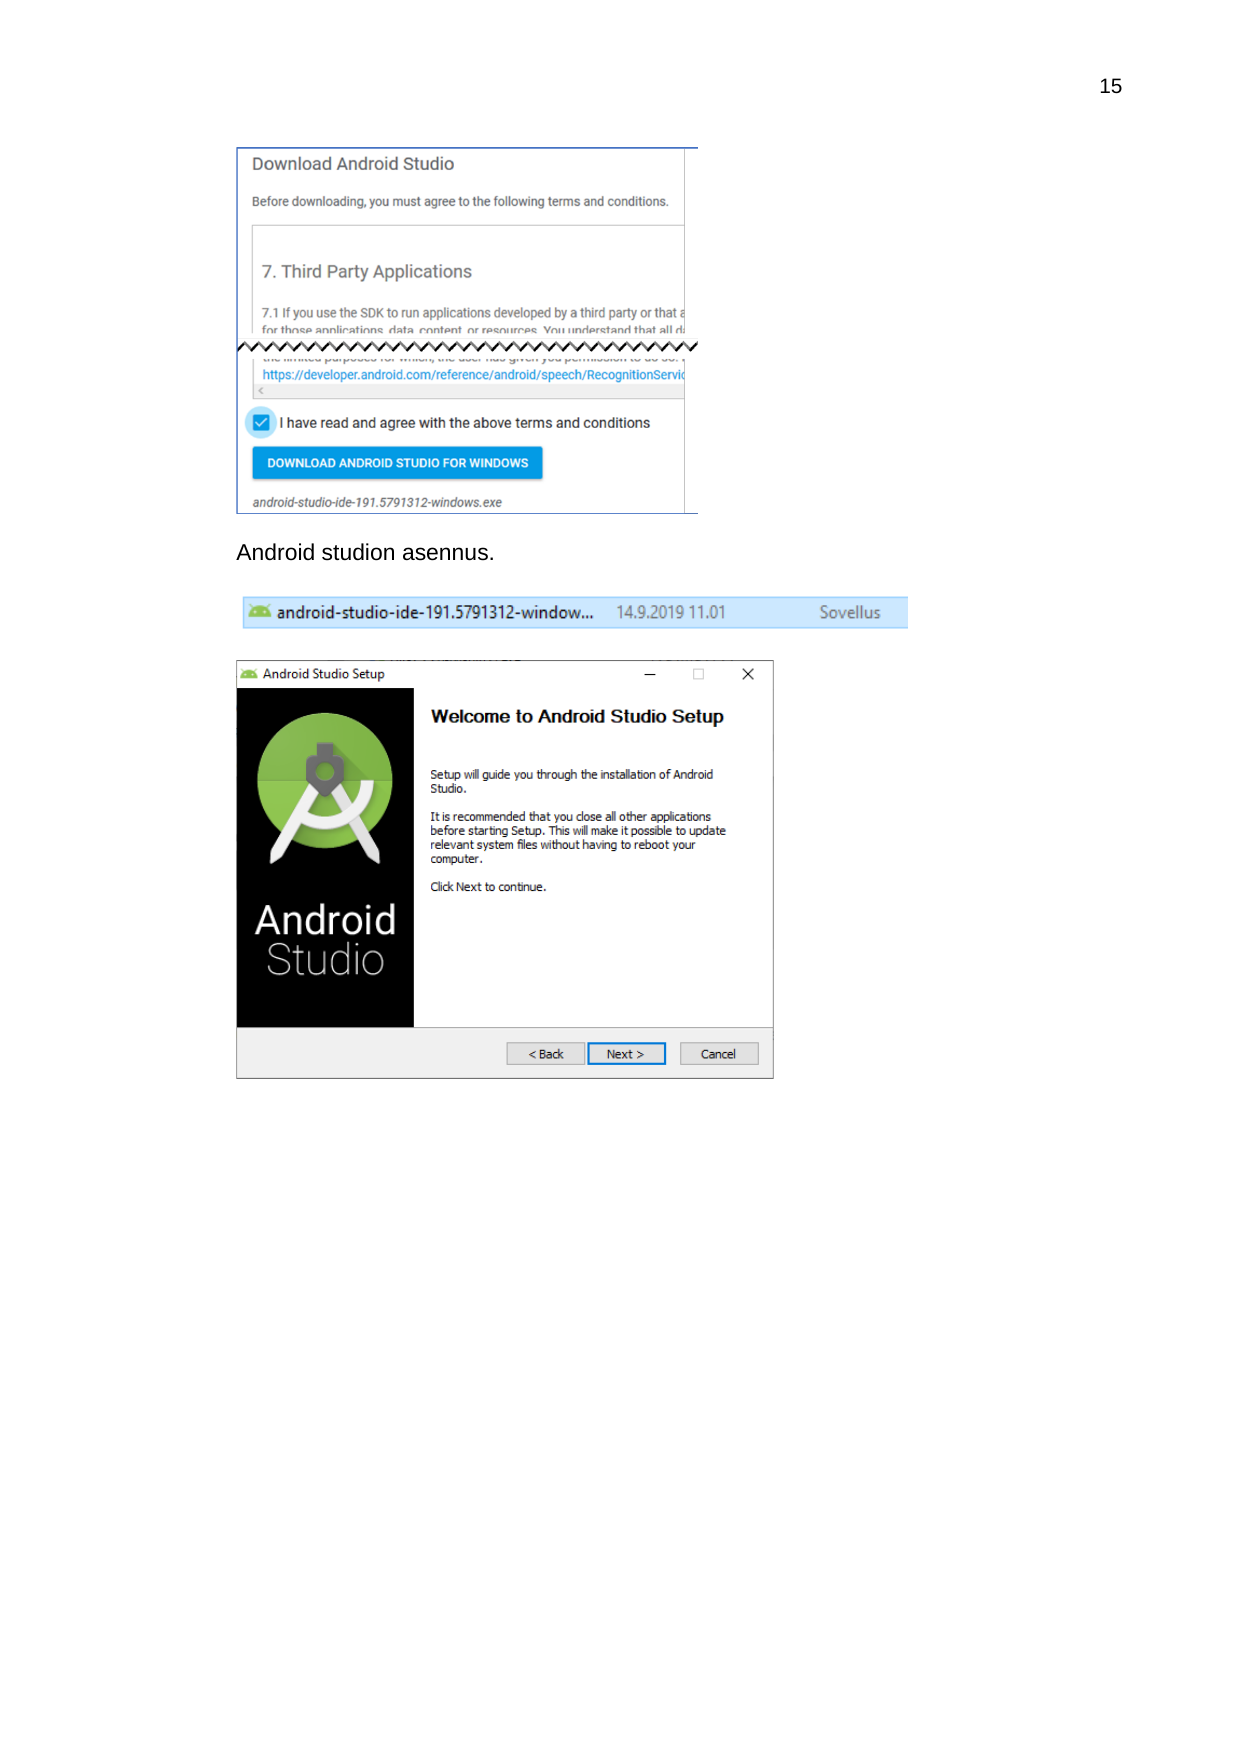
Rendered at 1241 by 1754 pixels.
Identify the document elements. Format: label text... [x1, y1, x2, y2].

picture [236, 660, 774, 1079]
picture [236, 147, 698, 514]
text Android studion asennus. [236, 539, 1122, 566]
picture [236, 591, 908, 636]
